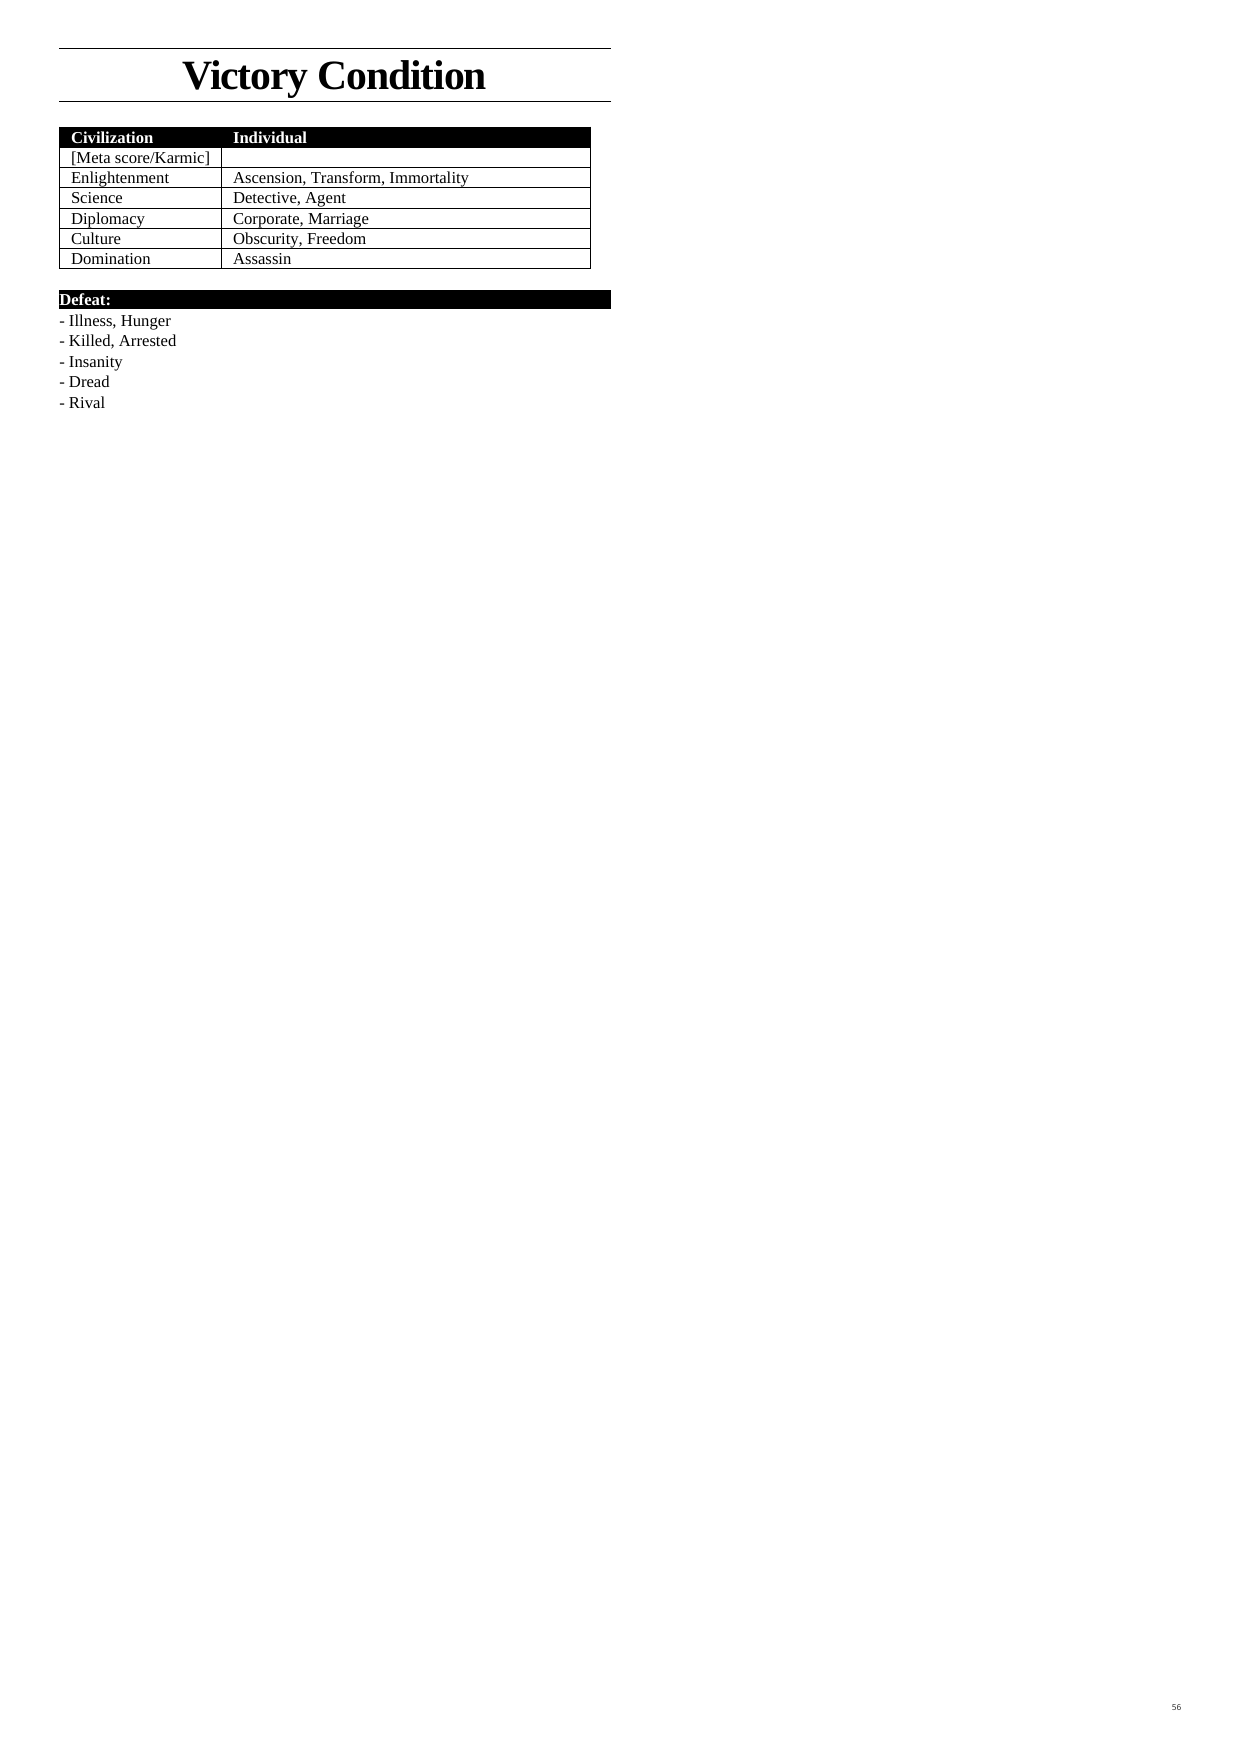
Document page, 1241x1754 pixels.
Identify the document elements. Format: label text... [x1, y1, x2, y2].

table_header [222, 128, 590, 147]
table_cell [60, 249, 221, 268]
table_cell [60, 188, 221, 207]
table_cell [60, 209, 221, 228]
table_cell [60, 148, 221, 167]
subtitle Victory Condition [59, 49, 611, 101]
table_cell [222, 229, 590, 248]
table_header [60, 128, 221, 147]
text - Dread [59, 372, 611, 391]
text - Illness, Hunger [59, 310, 611, 329]
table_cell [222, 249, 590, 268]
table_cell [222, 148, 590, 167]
text - Rival [59, 393, 611, 412]
text - Insanity [59, 352, 611, 371]
subtitle Defeat: [59, 290, 611, 309]
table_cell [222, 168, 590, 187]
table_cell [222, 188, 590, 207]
text - Killed, Arrested [59, 331, 611, 350]
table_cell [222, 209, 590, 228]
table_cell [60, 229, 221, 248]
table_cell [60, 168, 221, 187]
